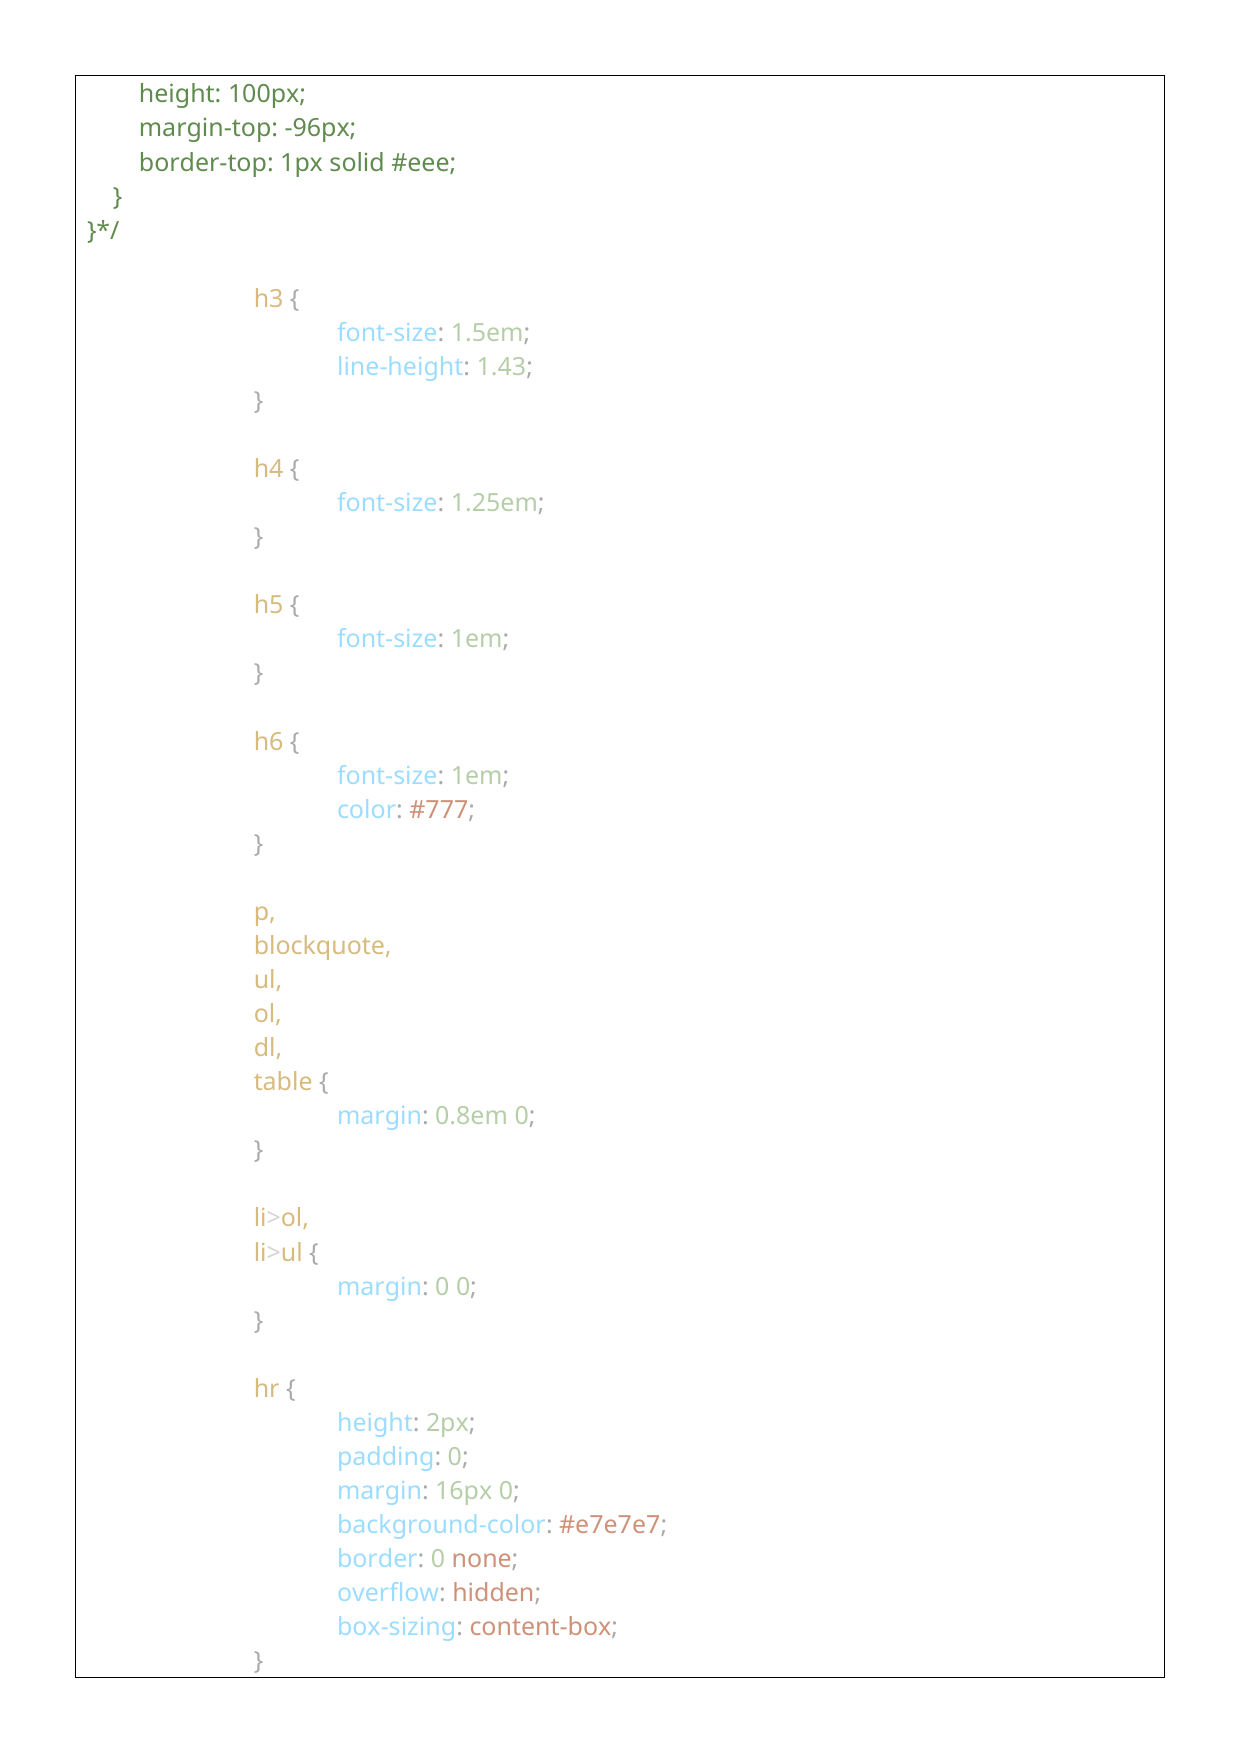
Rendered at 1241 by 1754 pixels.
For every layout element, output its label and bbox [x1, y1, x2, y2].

table_cell [76, 76, 1164, 1677]
